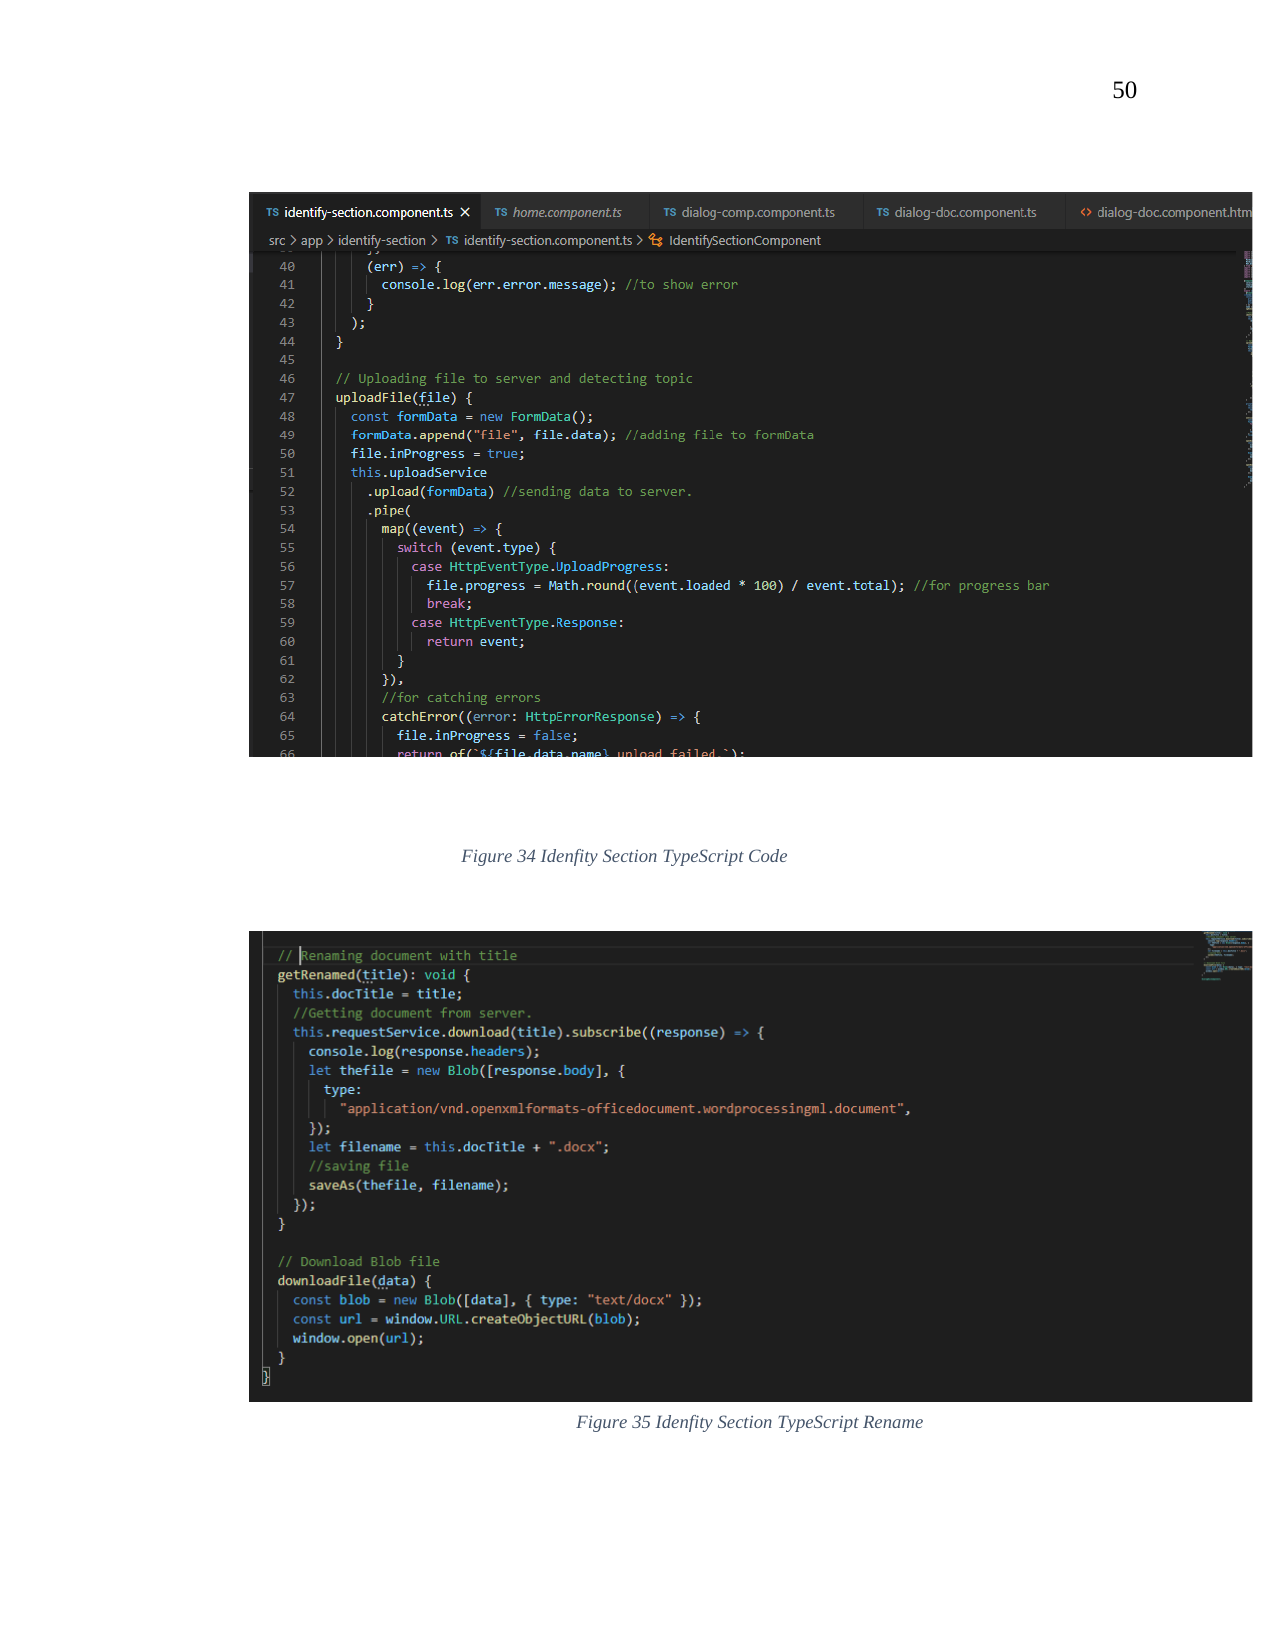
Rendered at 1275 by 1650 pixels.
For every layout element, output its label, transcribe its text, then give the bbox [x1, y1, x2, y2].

text Figure 34 Idenfity Section TypeScript Code [386, 845, 1137, 867]
picture [249, 931, 1253, 1402]
picture [249, 192, 1253, 757]
